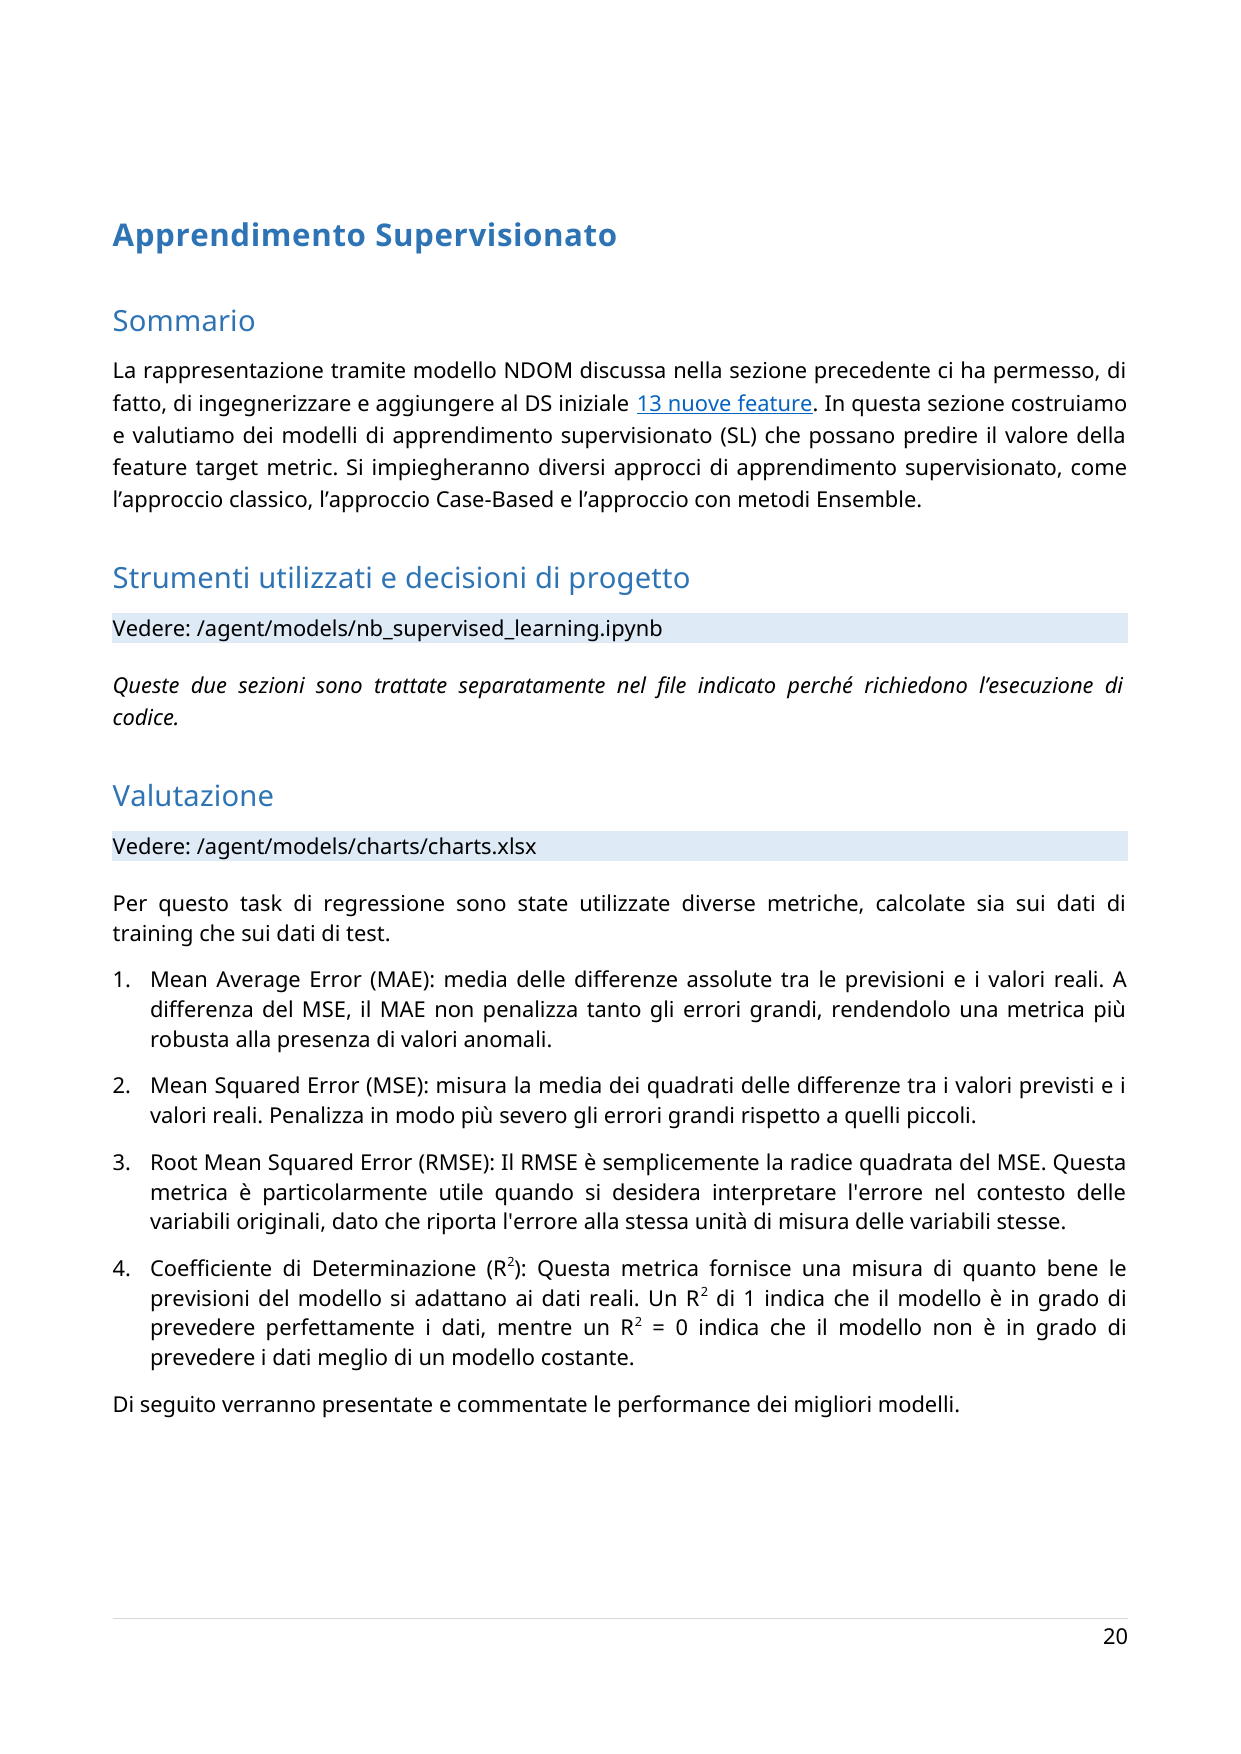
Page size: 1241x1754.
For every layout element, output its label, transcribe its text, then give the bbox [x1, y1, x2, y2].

subtitle Sommario [112, 300, 1128, 340]
text La rappresentazione tramite modello NDOM discussa nella sezione precedente ci ha permesso, di fatto, di ingegnerizzare e aggiungere al DS iniziale 13 nuove feature. In questa sezione costruiamo e valutiamo dei modelli di apprendimento supervisionato (SL) che possano predire il valore della feature target metric. Si impiegheranno diversi approcci di apprendimento supervisionato, come l’approccio classico, l’approccio Case-Based e l’approccio con metodi Ensemble. [112, 355, 1128, 513]
list Root Mean Squared Error (RMSE): Il RMSE è semplicemente la radice quadrata del MSE. Questa metrica è particolarmente utile quando si desidera interpretare l'errore nel contesto delle variabili originali, dato che riporta l'errore alla stessa unità di misura delle variabili stesse. [112, 1147, 1128, 1236]
text Vedere: /agent/models/charts/charts.xlsx [112, 831, 1128, 861]
subtitle Strumenti utilizzati e decisioni di progetto [112, 557, 1128, 597]
text Di seguito verranno presentate e commentate le performance dei migliori modelli. [112, 1388, 1128, 1418]
text Queste due sezioni sono trattate separatamente nel file indicato perché richiedono l’esecuzione di codice. [112, 670, 1128, 732]
list Mean Average Error (MAE): media delle differenze assolute tra le previsioni e i valori reali. A differenza del MSE, il MAE non penalizza tanto gli errori grandi, rendendolo una metrica più robusta alla presenza di valori anomali. [112, 964, 1128, 1054]
text Vedere: /agent/models/nb_supervised_learning.ipynb [112, 613, 1128, 643]
text Per questo task di regressione sono state utilizzate diverse metriche, calcolate sia sui dati di training che sui dati di test. [112, 888, 1128, 948]
subtitle Apprendimento Supervisionato [112, 212, 1128, 255]
list Coefficiente di Determinazione (R2): Questa metrica fornisce una misura di quanto bene le previsioni del modello si adattano ai dati reali. Un R2 di 1 indica che il modello è in grado di prevedere perfettamente i dati, mentre un R2 = 0 indica che il modello non è in grado di prevedere i dati meglio di un modello costante. [112, 1253, 1128, 1372]
subtitle Valutazione [112, 776, 1128, 815]
list Mean Squared Error (MSE): misura la media dei quadrati delle differenze tra i valori previsti e i valori reali. Penalizza in modo più severo gli errori grandi rispetto a quelli piccoli. [112, 1070, 1128, 1130]
